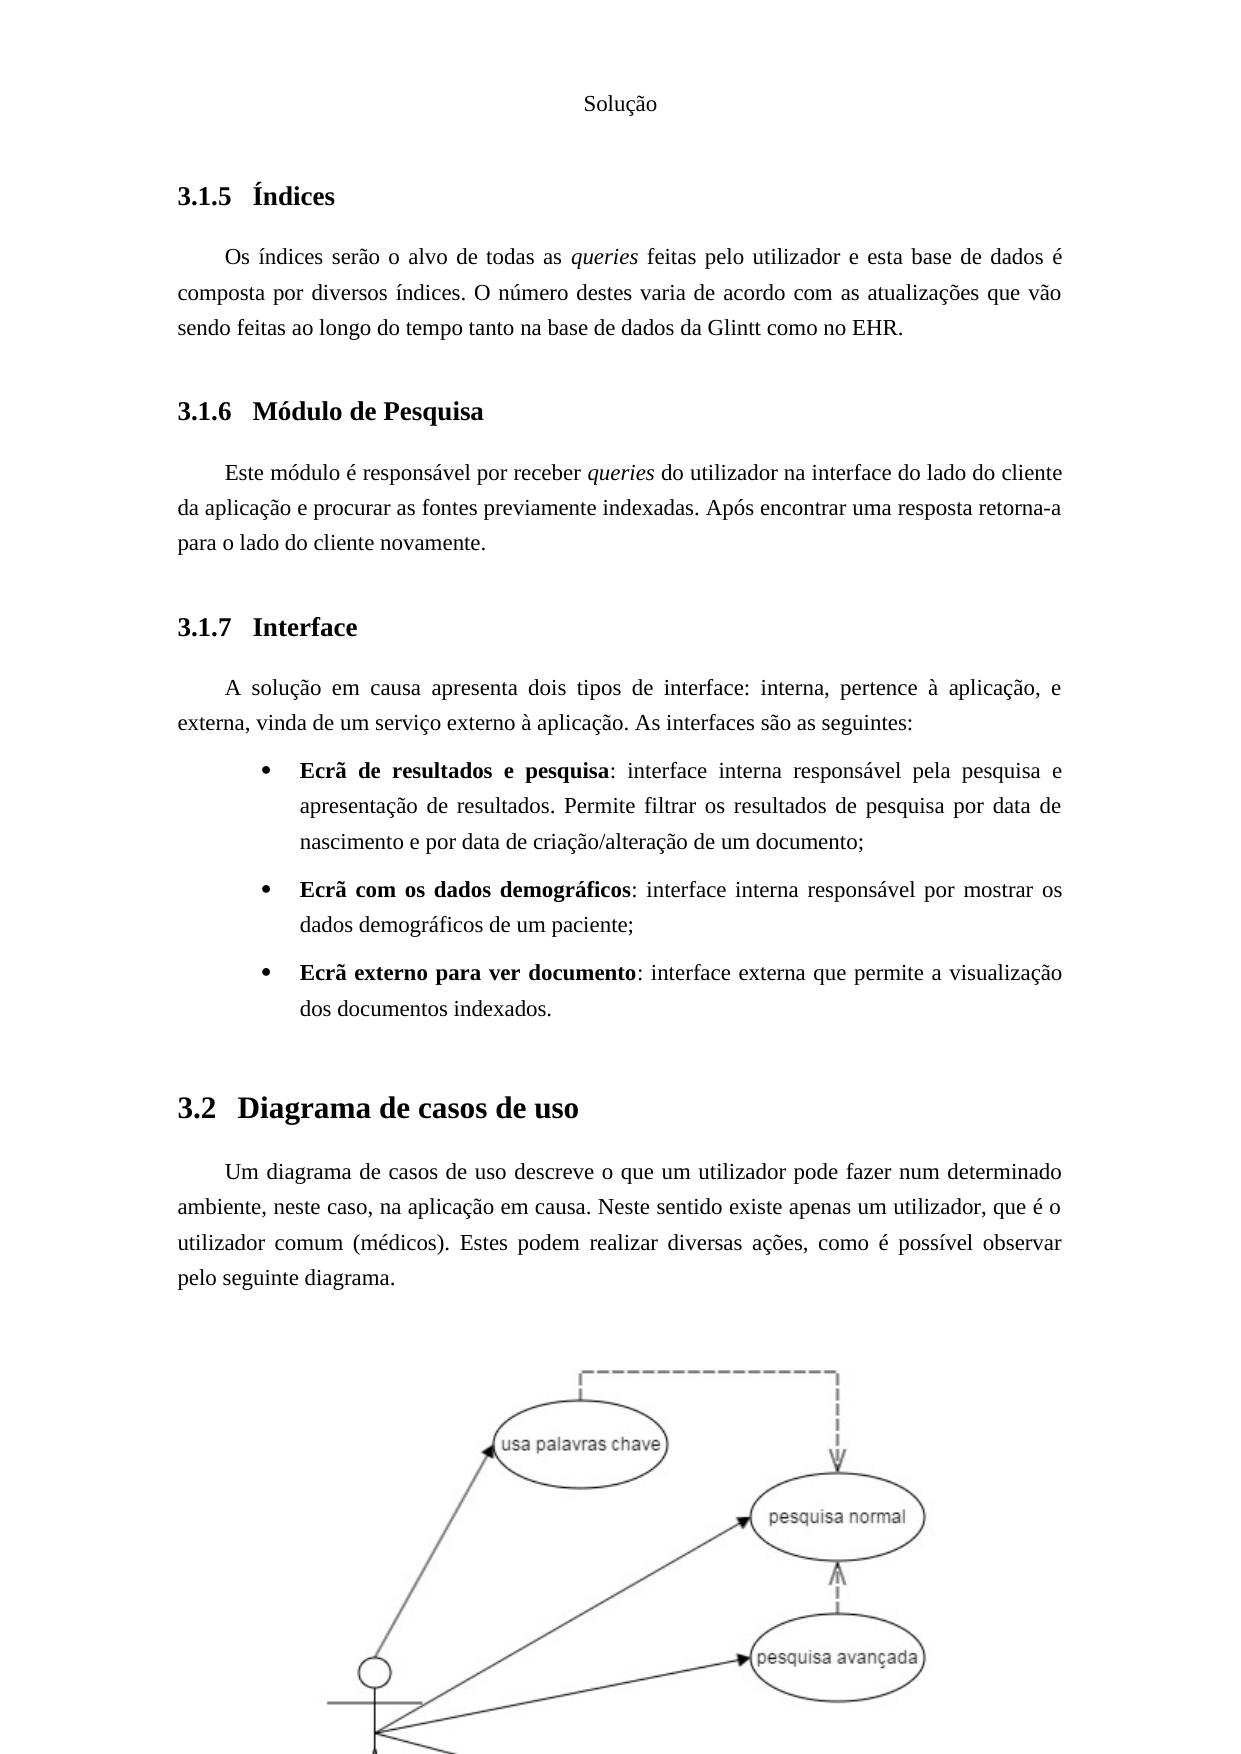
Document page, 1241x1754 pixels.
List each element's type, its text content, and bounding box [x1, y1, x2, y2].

list Ecrã com os dados demográficos: interface interna responsável por mostrar os dados demográficos de um paciente; [262, 869, 1063, 940]
subtitle Índices [177, 177, 1063, 213]
subtitle Interface [177, 608, 1063, 643]
list Ecrã de resultados e pesquisa: interface interna responsável pela pesquisa e apresentação de resultados. Permite filtrar os resultados de pesquisa por data de nascimento e por data de criação/alteração de um documento; [262, 750, 1063, 856]
subtitle Módulo de Pesquisa [177, 392, 1063, 428]
list Ecrã externo para ver documento: interface externa que permite a visualização dos documentos indexados. [262, 952, 1063, 1023]
text Um diagrama de casos de uso descreve o que um utilizador pode fazer num determinado ambiente, neste caso, na aplicação em causa. Neste sentido existe apenas um utilizador, que é o utilizador comum (médicos). Estes podem realizar diversas ações, como é possível observar pelo seguinte diagrama. [177, 1151, 1063, 1292]
subtitle Diagrama de casos de uso [177, 1090, 1063, 1126]
picture [292, 1364, 955, 1754]
text A solução em causa apresenta dois tipos de interface: interna, pertence à aplicação, e externa, vinda de um serviço externo à aplicação. As interfaces são as seguintes: [177, 667, 1063, 738]
text Os índices serão o alvo de todas as queries feitas pelo utilizador e esta base de dados é composta por diversos índices. O número destes varia de acordo com as atualizações que vão sendo feitas ao longo do tempo tanto na base de dados da Glintt como no EHR. [177, 236, 1063, 342]
text Este módulo é responsável por receber queries do utilizador na interface do lado do cliente da aplicação e procurar as fontes previamente indexadas. Após encontrar uma resposta retorna-a para o lado do cliente novamente. [177, 452, 1063, 558]
